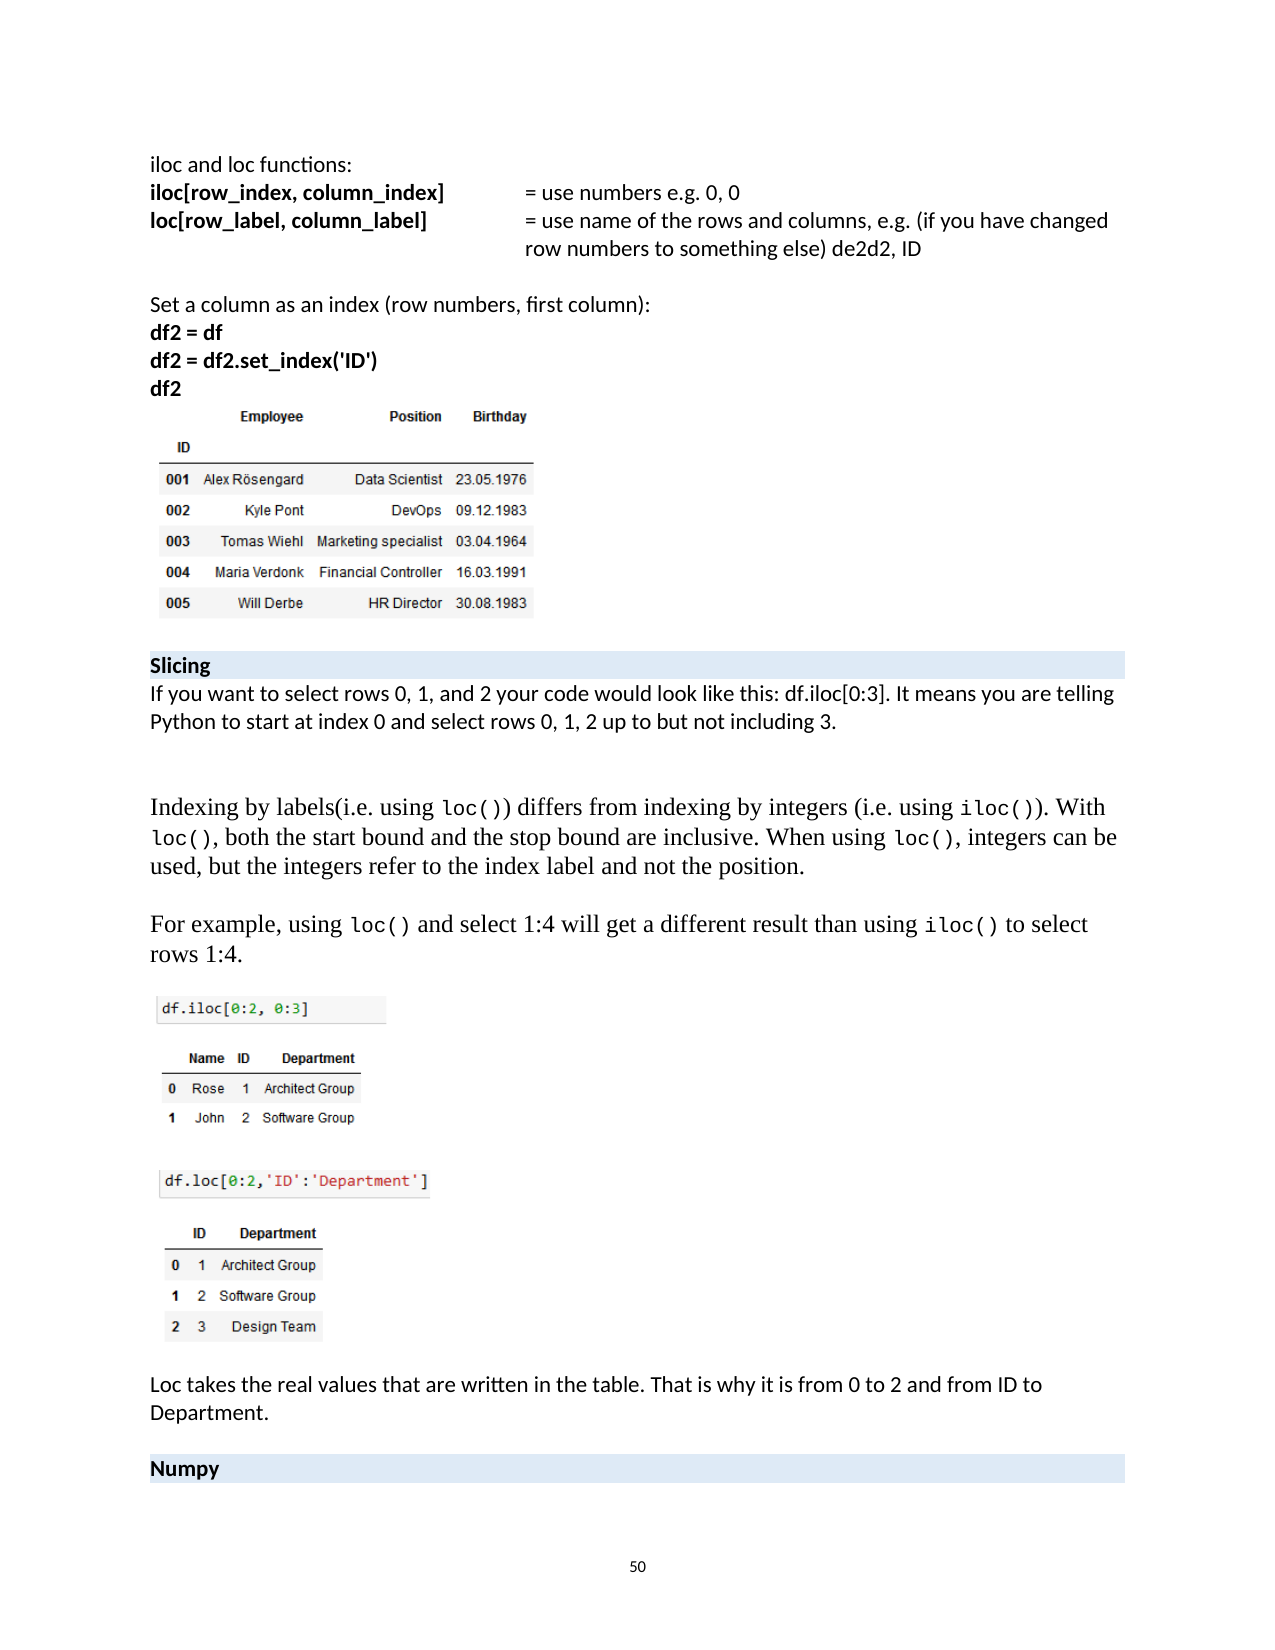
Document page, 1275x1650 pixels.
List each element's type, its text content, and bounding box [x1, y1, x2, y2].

text df2 [150, 374, 1125, 402]
text df2 = df [150, 318, 1125, 346]
text If you want to select rows 0, 1, and 2 your code would look like this: df.iloc[0:3]. It means you are telling Python to start at index 0 and select rows 0, 1, 2 up to but not including 3. [150, 679, 1125, 735]
text Set a column as an index (row numbers, first column): [150, 290, 1125, 318]
picture [150, 996, 387, 1142]
text iloc[row_index, column_index] = use numbers e.g. 0, 0 [150, 178, 1125, 206]
picture [150, 1170, 431, 1343]
text df2 = df2.set_index('ID') [150, 346, 1125, 374]
text Numpy [150, 1454, 1125, 1483]
text iloc and loc functions: [150, 150, 1125, 178]
text Indexing by labels(i.e. using loc()) differs from indexing by integers (i.e. using iloc()). With loc(), both the start bound and the stop bound are inclusive. When using loc(), integers can be used, but the integers refer to the index label and not the position. [150, 792, 1125, 880]
text Slicing [150, 651, 1125, 679]
text loc[row_label, column_label] = use name of the rows and columns, e.g. (if you have changed row numbers to something else) de2d2, ID [150, 206, 1125, 262]
text For example, using loc() and select 1:4 will get a different result than using iloc() to select rows 1:4. [150, 909, 1125, 967]
picture [150, 402, 543, 623]
text Loc takes the real values that are written in the table. That is why it is from 0 to 2 and from ID to Department. [150, 1371, 1125, 1427]
